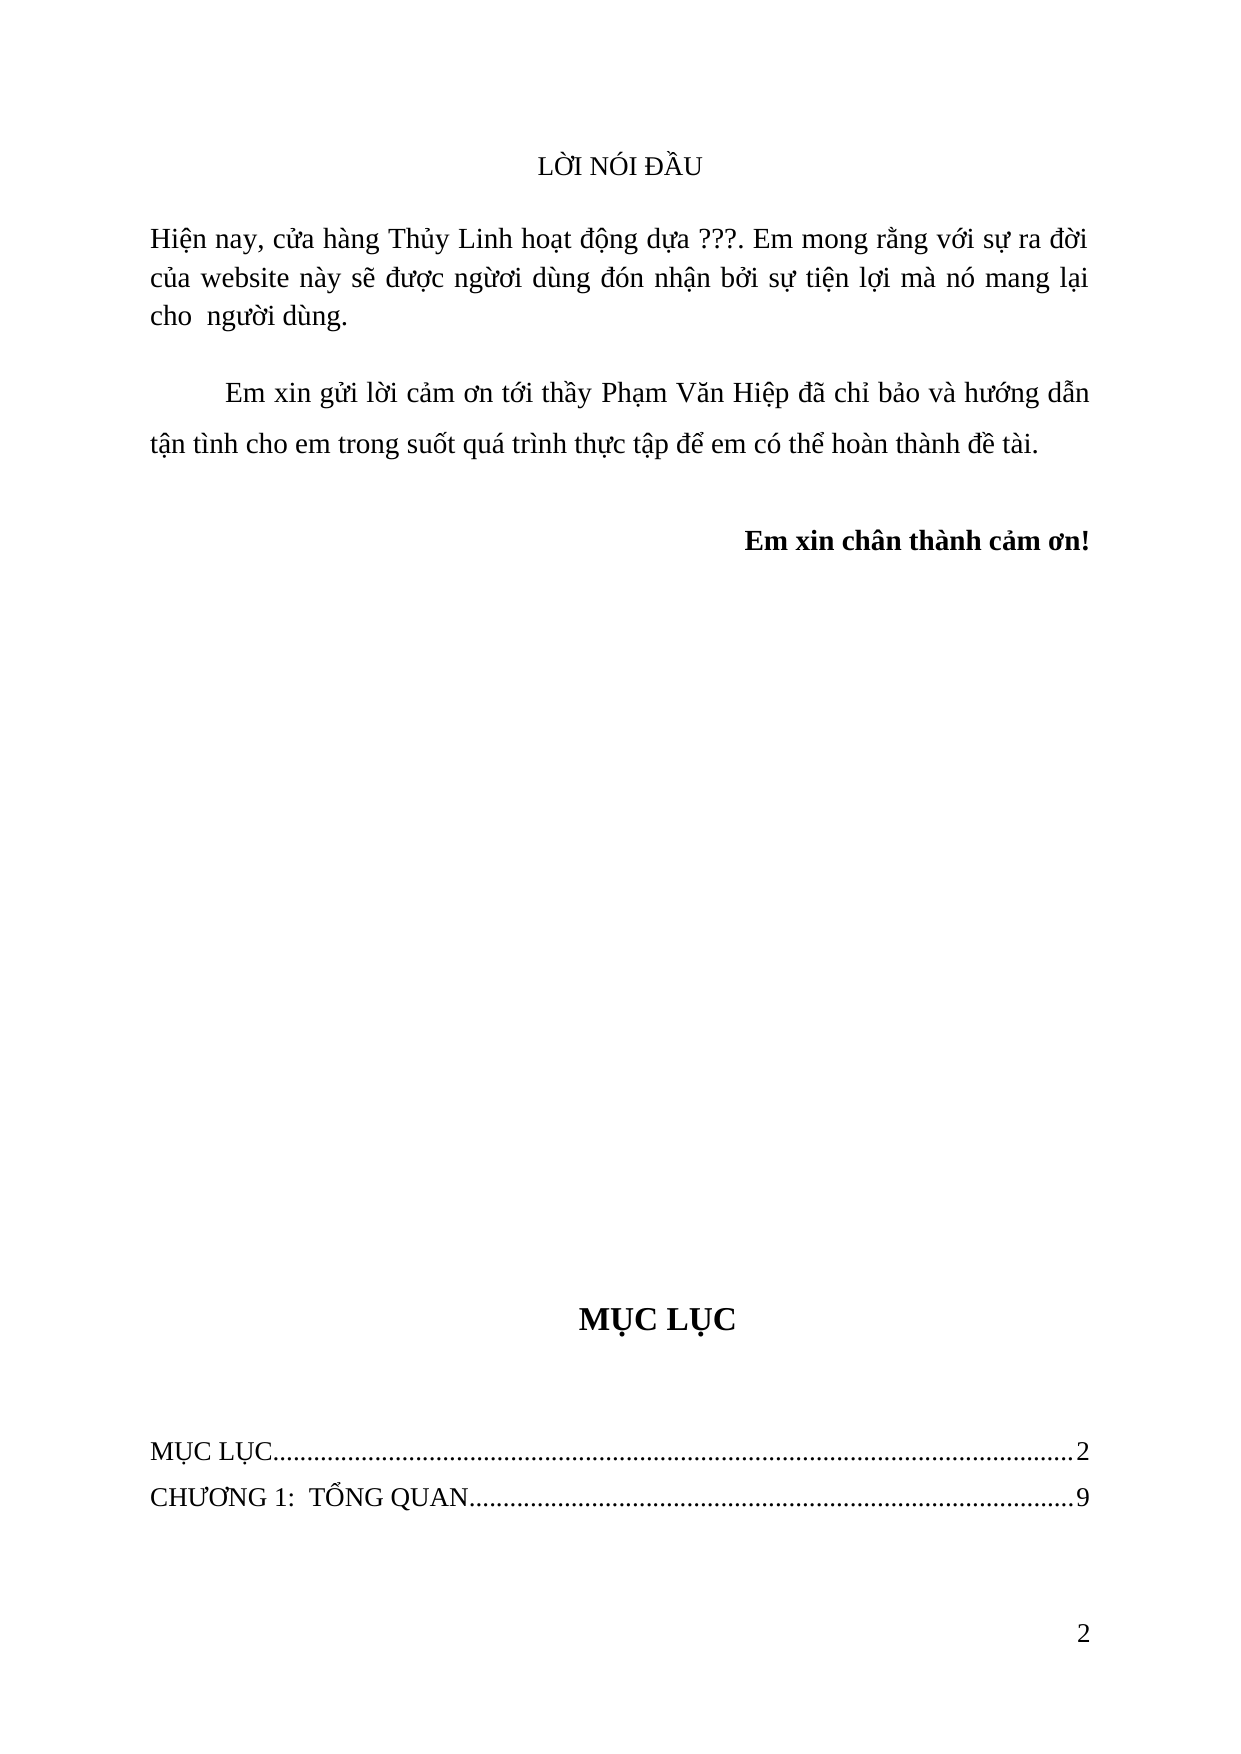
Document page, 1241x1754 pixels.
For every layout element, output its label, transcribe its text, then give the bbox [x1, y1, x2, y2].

text Em xin chân thành cảm ơn! [150, 523, 1090, 556]
text Em xin gửi lời cảm ơn tới thầy Phạm Văn Hiệp đã chỉ bảo và hướng dẫn tận tình cho em trong suốt quá trình thực tập để em có thể hoàn thành đề tài. [150, 376, 1090, 459]
text Hiện nay, cửa hàng Thủy Linh hoạt động dựa ???. Em mong rằng với sự ra đời của website này sẽ được ngừơi dùng đón nhận bởi sự tiện lợi mà nó mang lại cho người dùng. [150, 221, 1090, 332]
subtitle MỤC LỤC [225, 1299, 1090, 1338]
text LỜI NÓI ĐẦU [150, 150, 1090, 181]
